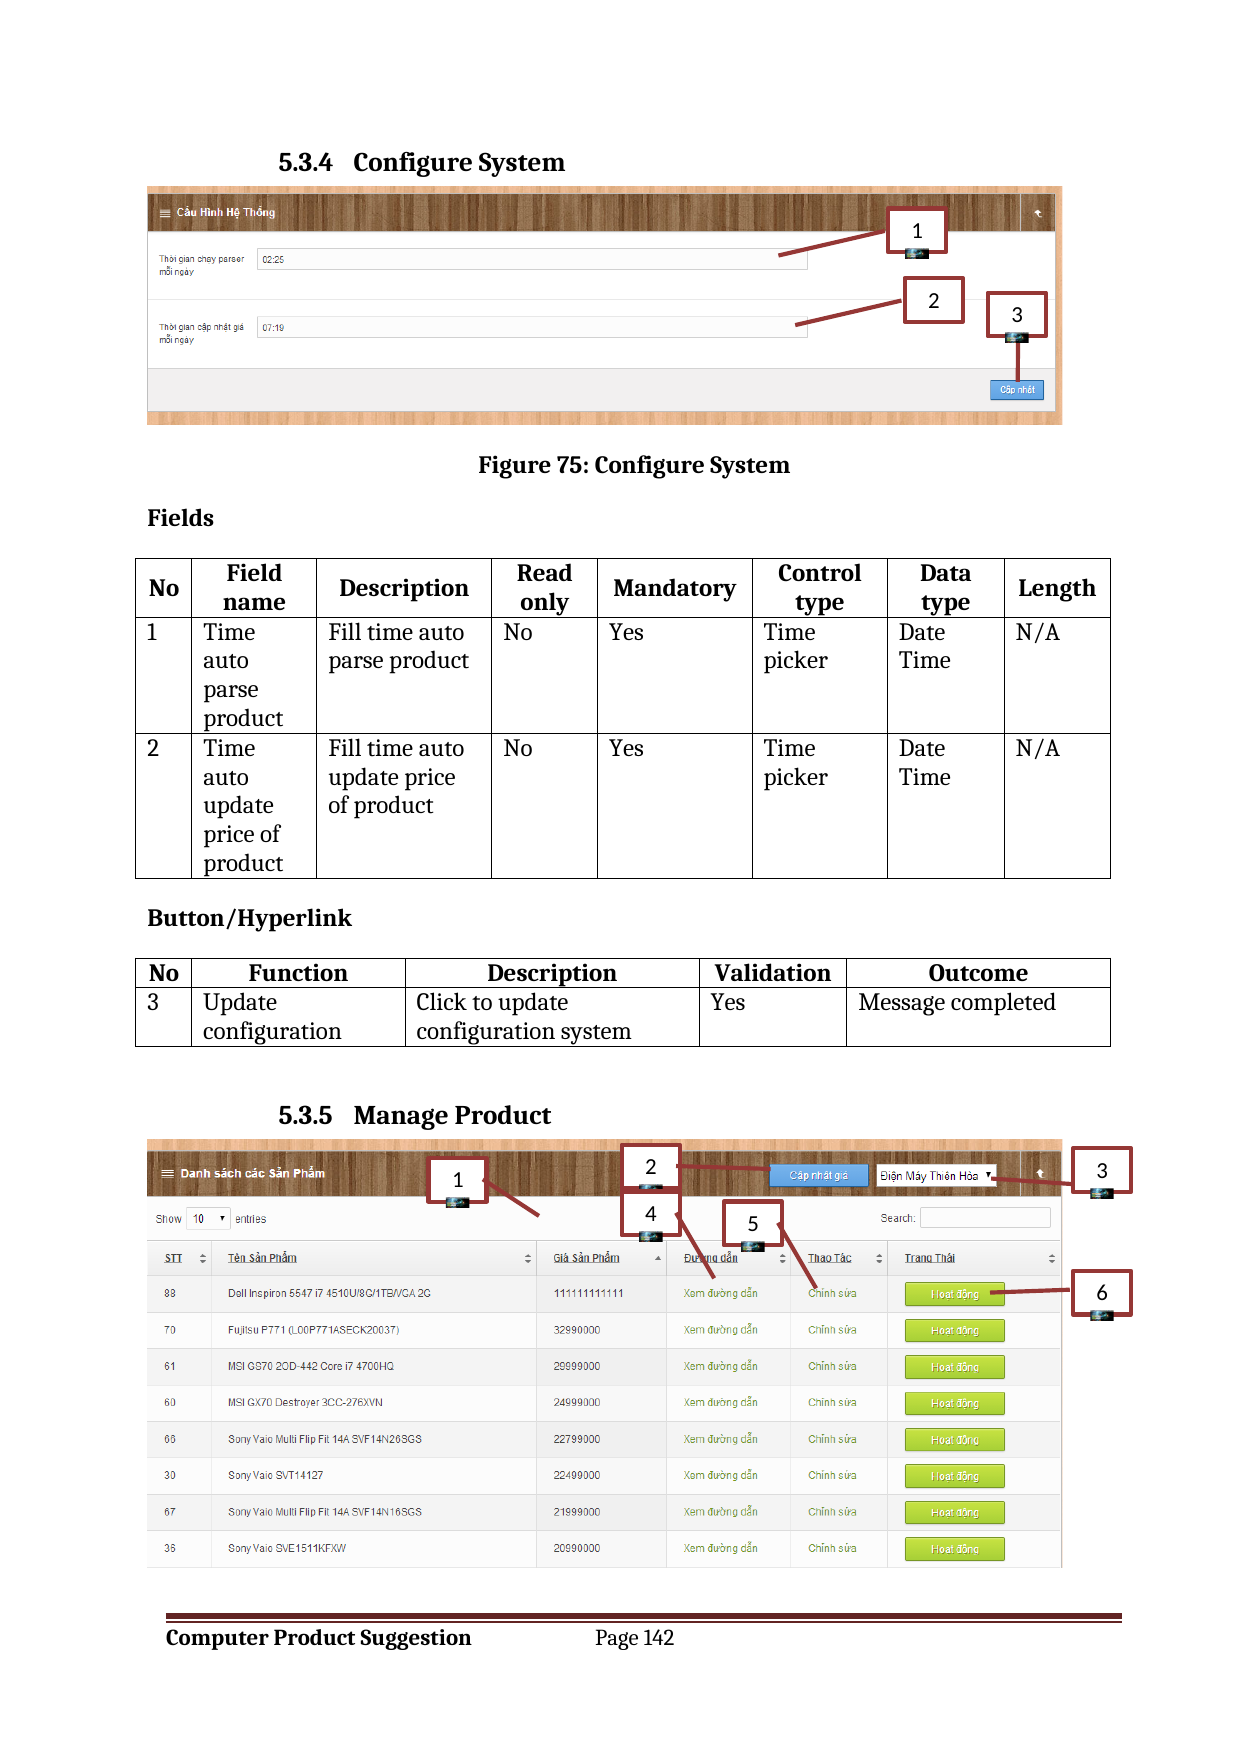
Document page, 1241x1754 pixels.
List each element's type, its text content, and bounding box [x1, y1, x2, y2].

picture [1090, 1310, 1114, 1321]
text Button/Hyperlink [147, 903, 1122, 932]
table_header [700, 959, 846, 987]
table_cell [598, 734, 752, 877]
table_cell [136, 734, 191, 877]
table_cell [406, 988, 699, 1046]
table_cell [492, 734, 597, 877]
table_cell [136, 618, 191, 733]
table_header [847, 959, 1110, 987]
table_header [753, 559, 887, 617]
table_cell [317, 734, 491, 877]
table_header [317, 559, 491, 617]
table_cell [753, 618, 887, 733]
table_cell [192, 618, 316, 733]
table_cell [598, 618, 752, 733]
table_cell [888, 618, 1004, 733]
text Figure 75: Configure System [147, 451, 1122, 479]
text Fields [147, 504, 1122, 533]
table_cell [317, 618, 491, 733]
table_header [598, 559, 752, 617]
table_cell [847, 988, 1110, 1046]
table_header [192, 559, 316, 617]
picture [147, 1139, 1063, 1568]
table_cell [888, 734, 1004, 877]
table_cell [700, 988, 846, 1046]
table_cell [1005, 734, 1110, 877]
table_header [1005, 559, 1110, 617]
picture [1090, 1188, 1114, 1199]
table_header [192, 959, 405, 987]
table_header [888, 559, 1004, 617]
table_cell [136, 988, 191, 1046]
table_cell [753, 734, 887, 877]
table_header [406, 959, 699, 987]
subtitle Configure System [278, 147, 1122, 178]
picture [147, 186, 1063, 426]
subtitle Manage Product [278, 1100, 1122, 1131]
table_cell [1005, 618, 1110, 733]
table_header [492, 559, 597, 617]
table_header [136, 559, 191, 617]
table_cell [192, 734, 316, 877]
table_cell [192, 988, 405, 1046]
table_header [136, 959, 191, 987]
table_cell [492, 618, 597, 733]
